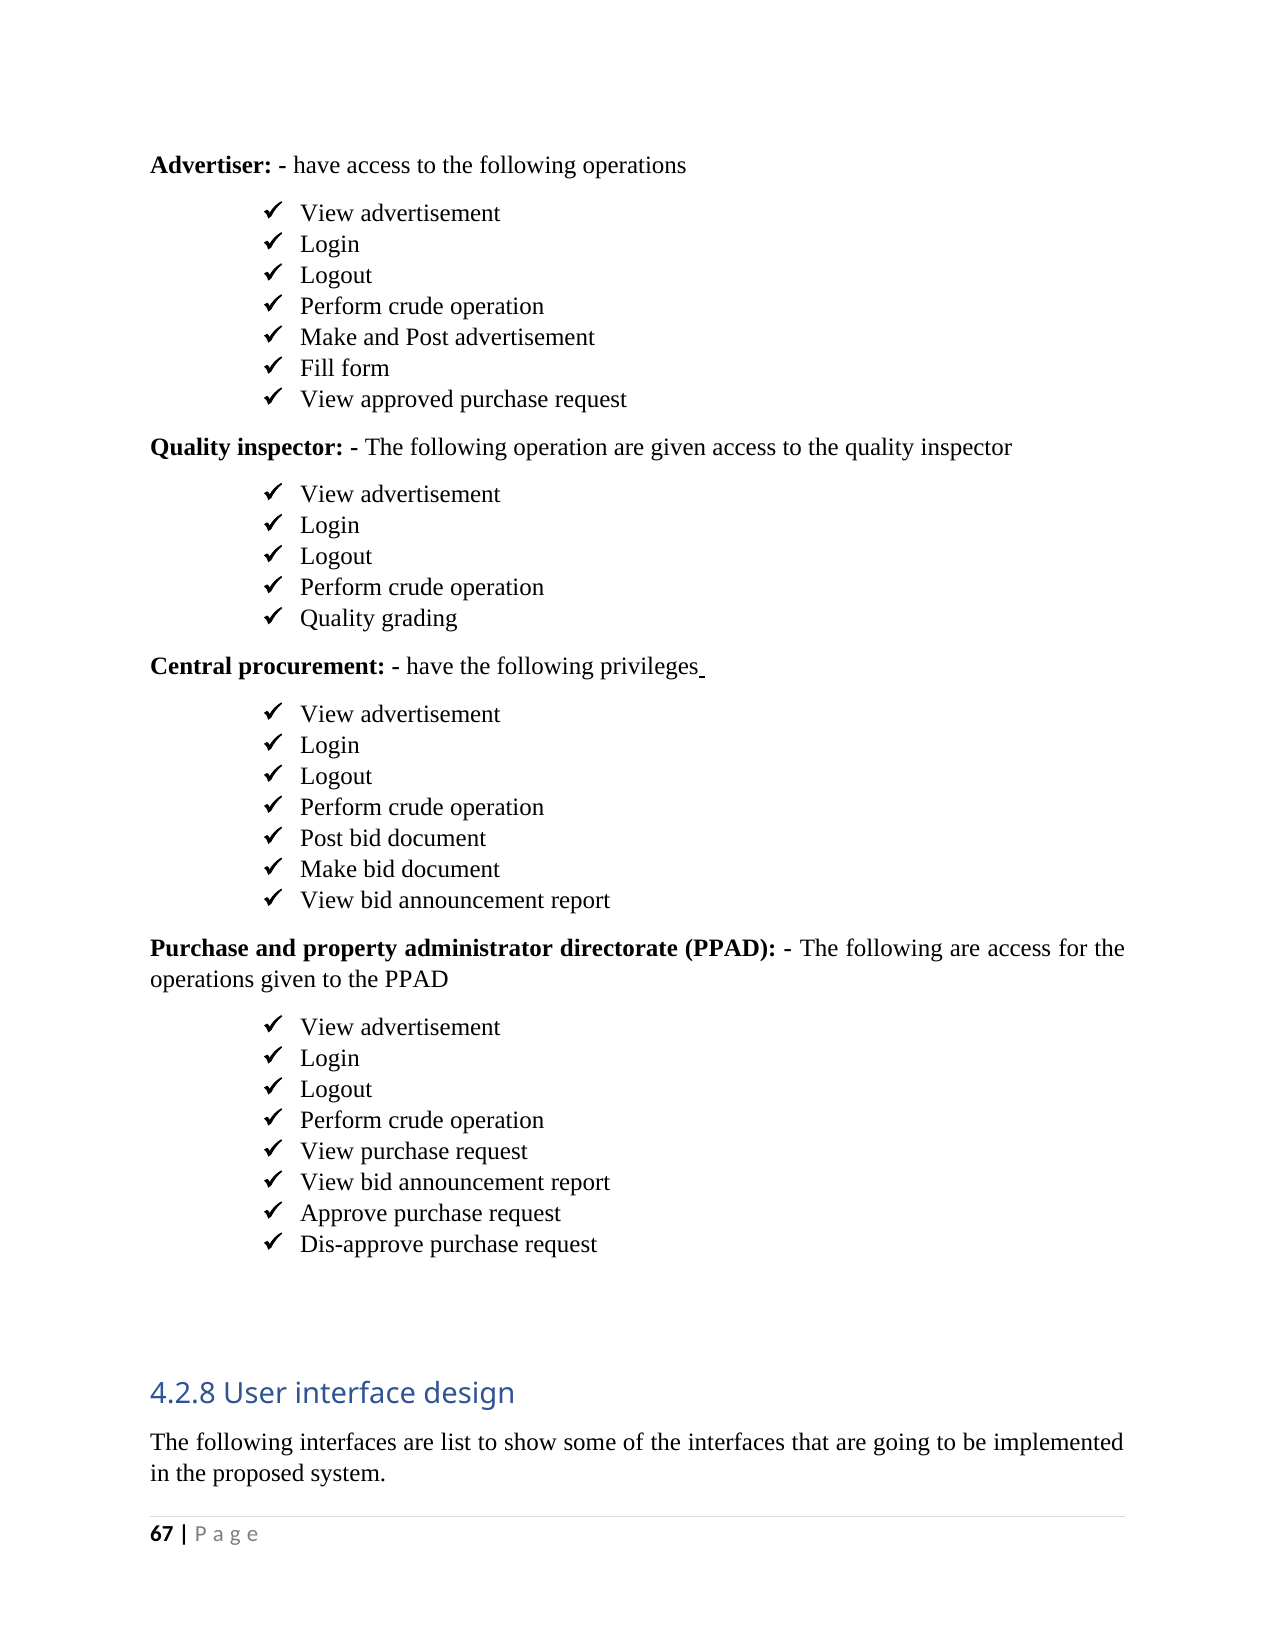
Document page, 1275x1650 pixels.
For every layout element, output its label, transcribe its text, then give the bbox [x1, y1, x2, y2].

list Perform crude operation [262, 1105, 1125, 1133]
list Make bid document [262, 854, 1125, 883]
list View approved purchase request [262, 384, 1125, 413]
list Login [262, 1043, 1125, 1071]
subtitle 4.2.8 User interface design [150, 1372, 1125, 1412]
list View advertisement [262, 699, 1125, 728]
list Make and Post advertisement [262, 322, 1125, 351]
list Quality grading [262, 603, 1125, 632]
text Purchase and property administrator directorate (PPAD): - The following are access for the operations given to the PPAD [150, 933, 1125, 993]
list View bid announcement report [262, 1167, 1125, 1196]
text The following interfaces are list to show some of the interfaces that are going to be implemented in the proposed system. [150, 1427, 1125, 1487]
list Logout [262, 761, 1125, 790]
list Perform crude operation [262, 792, 1125, 821]
list Dis-approve purchase request [262, 1229, 1125, 1258]
list Fill form [262, 353, 1125, 382]
list Logout [262, 541, 1125, 570]
list Login [262, 730, 1125, 759]
list View advertisement [262, 1012, 1125, 1040]
list View advertisement [262, 479, 1125, 508]
list Login [262, 229, 1125, 257]
list Logout [262, 1074, 1125, 1102]
text Advertiser: - have access to the following operations [150, 150, 1125, 179]
list Approve purchase request [262, 1198, 1125, 1227]
list View purchase request [262, 1136, 1125, 1164]
text Quality inspector: - The following operation are given access to the quality inspector [150, 432, 1125, 460]
list Perform crude operation [262, 572, 1125, 601]
list Perform crude operation [262, 291, 1125, 319]
list Logout [262, 260, 1125, 288]
list Post bid document [262, 823, 1125, 852]
list View bid announcement report [262, 885, 1125, 914]
list View advertisement [262, 198, 1125, 226]
text Central procurement: - have the following privileges [150, 651, 1125, 680]
list Login [262, 510, 1125, 539]
